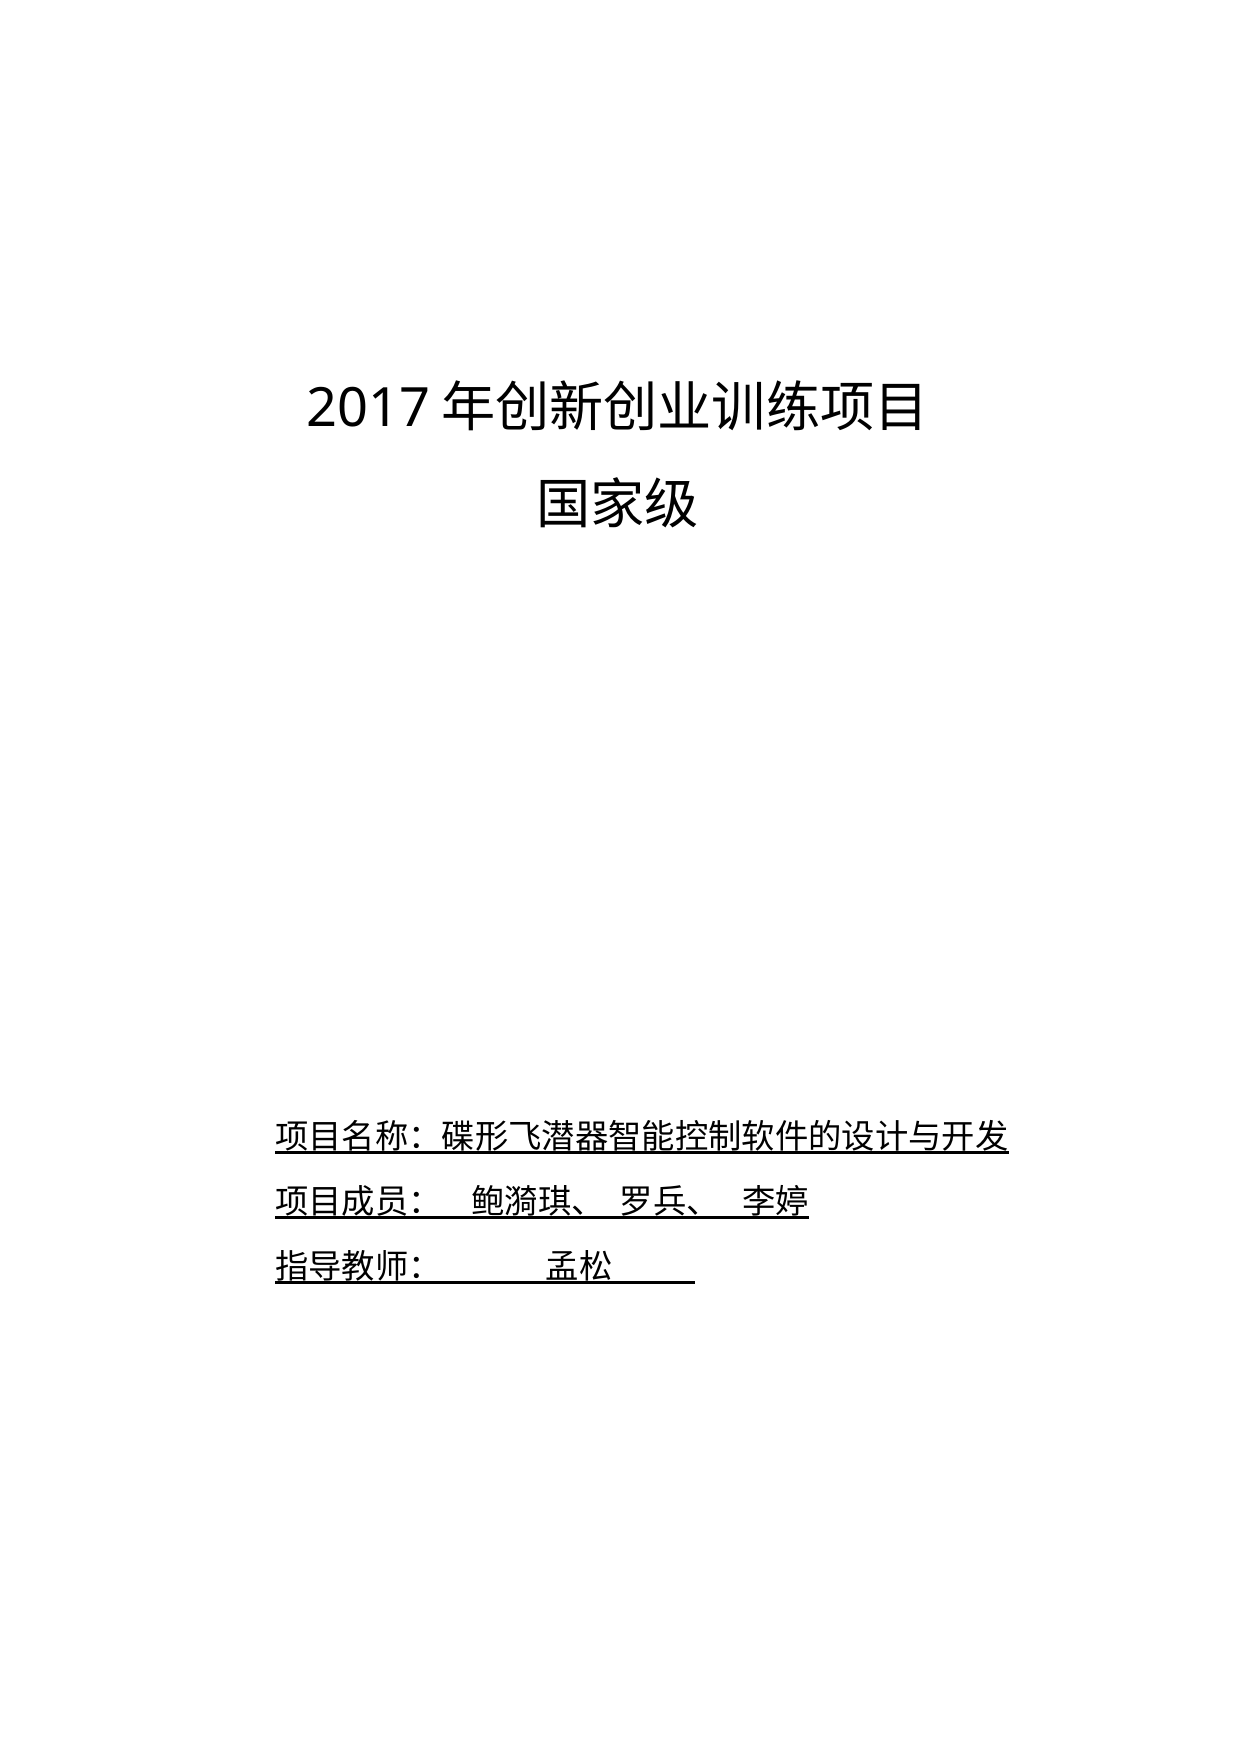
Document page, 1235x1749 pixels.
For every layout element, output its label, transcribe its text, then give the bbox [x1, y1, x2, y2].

text 指导教师： 孟松 [231, 1232, 1047, 1297]
text 2017年创新创业训练项目 [187, 354, 1047, 452]
text 国家级 [187, 452, 1047, 549]
text 项目名称：碟形飞潜器智能控制软件的设计与开发 [231, 1102, 1047, 1167]
text 项目成员： 鲍漪琪、 罗兵、 李婷 [231, 1167, 1047, 1232]
